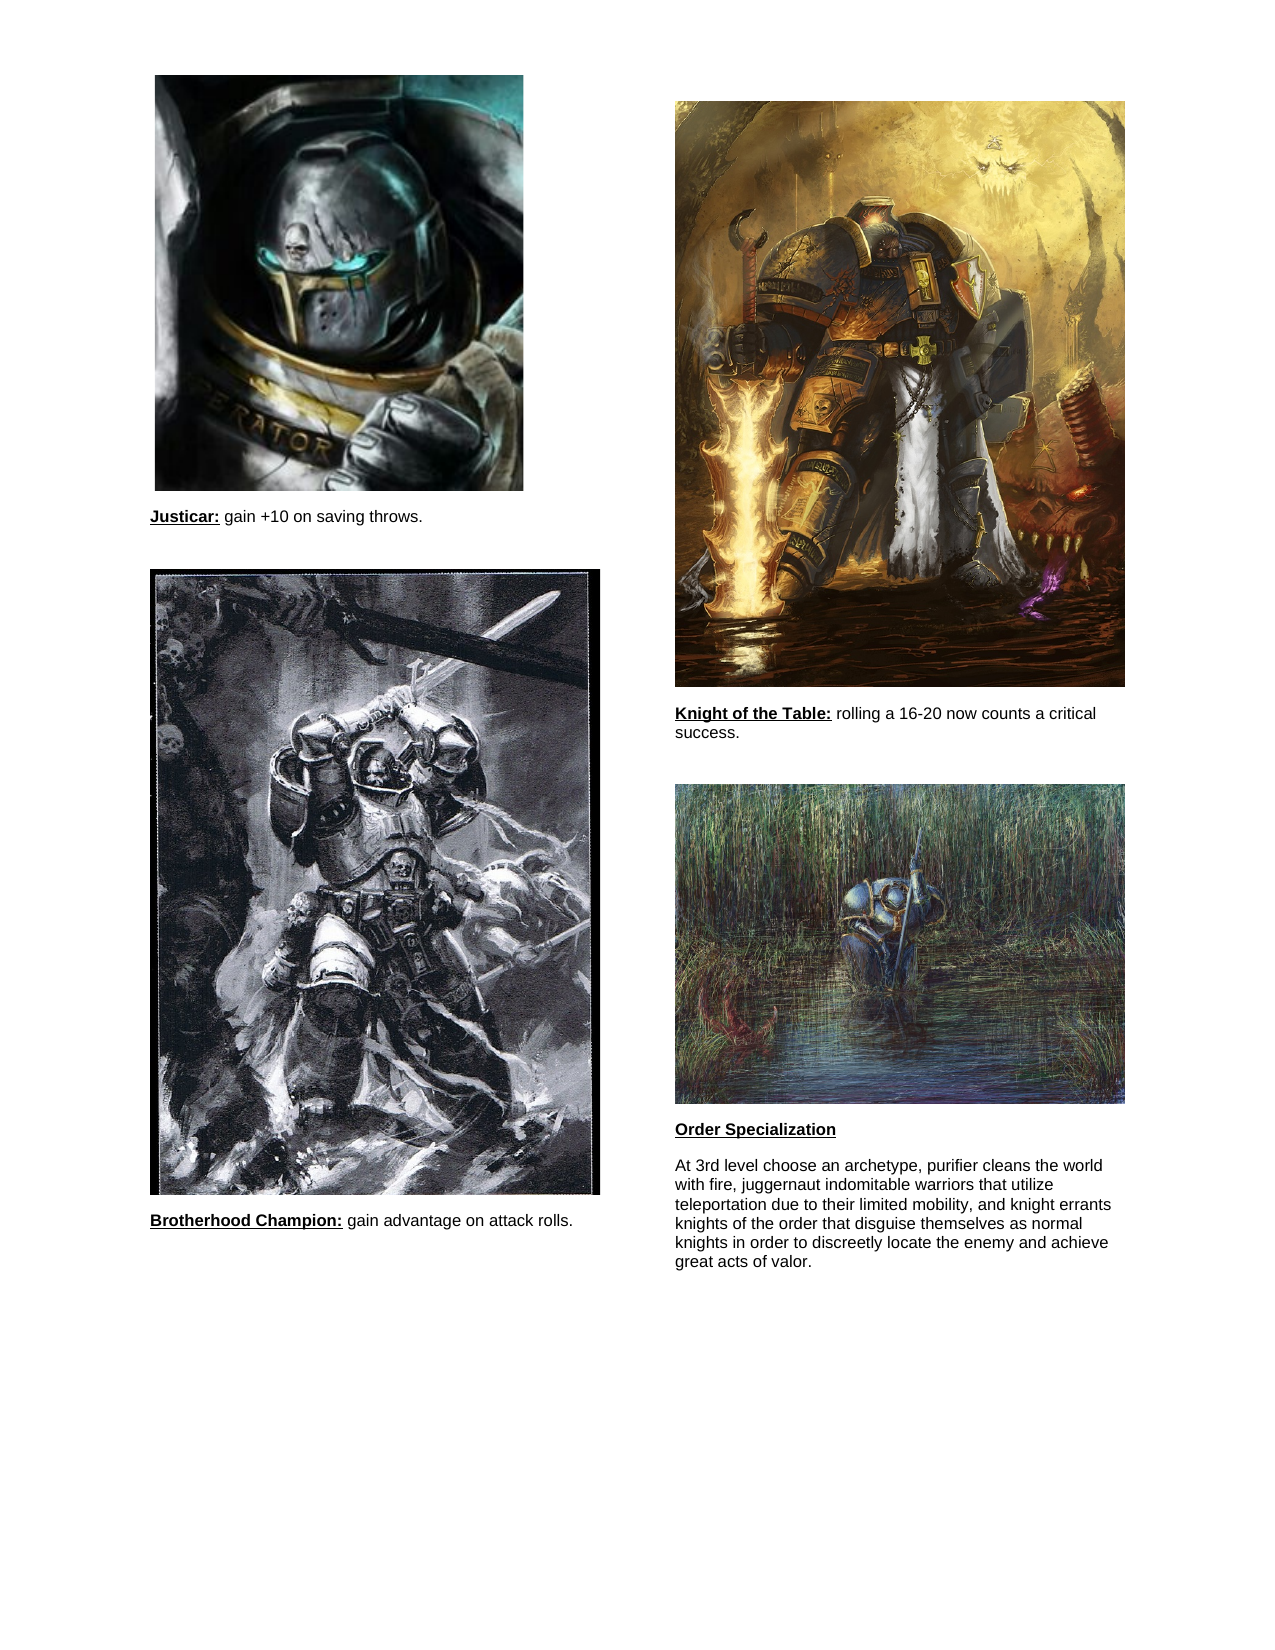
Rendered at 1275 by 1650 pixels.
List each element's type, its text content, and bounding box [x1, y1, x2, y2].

picture [675, 784, 1125, 1104]
text Knight of the Table: rolling a 16-20 now counts a critical success. [675, 703, 1125, 742]
picture [675, 101, 1125, 687]
text Order Specialization [675, 1120, 1125, 1139]
text Brotherhood Champion: gain advantage on attack rolls. [150, 1211, 600, 1230]
picture [154, 75, 524, 491]
text At 3rd level choose an archetype, purifier cleans the world with fire, juggernaut indomitable warriors that utilize teleportation due to their limited mobility, and knight errants knights of the order that disguise themselves as normal knights in order to discreetly locate the enemy and achieve great acts of valor. [675, 1156, 1125, 1271]
text Justicar: gain +10 on saving throws. [150, 507, 600, 526]
picture [150, 569, 600, 1195]
